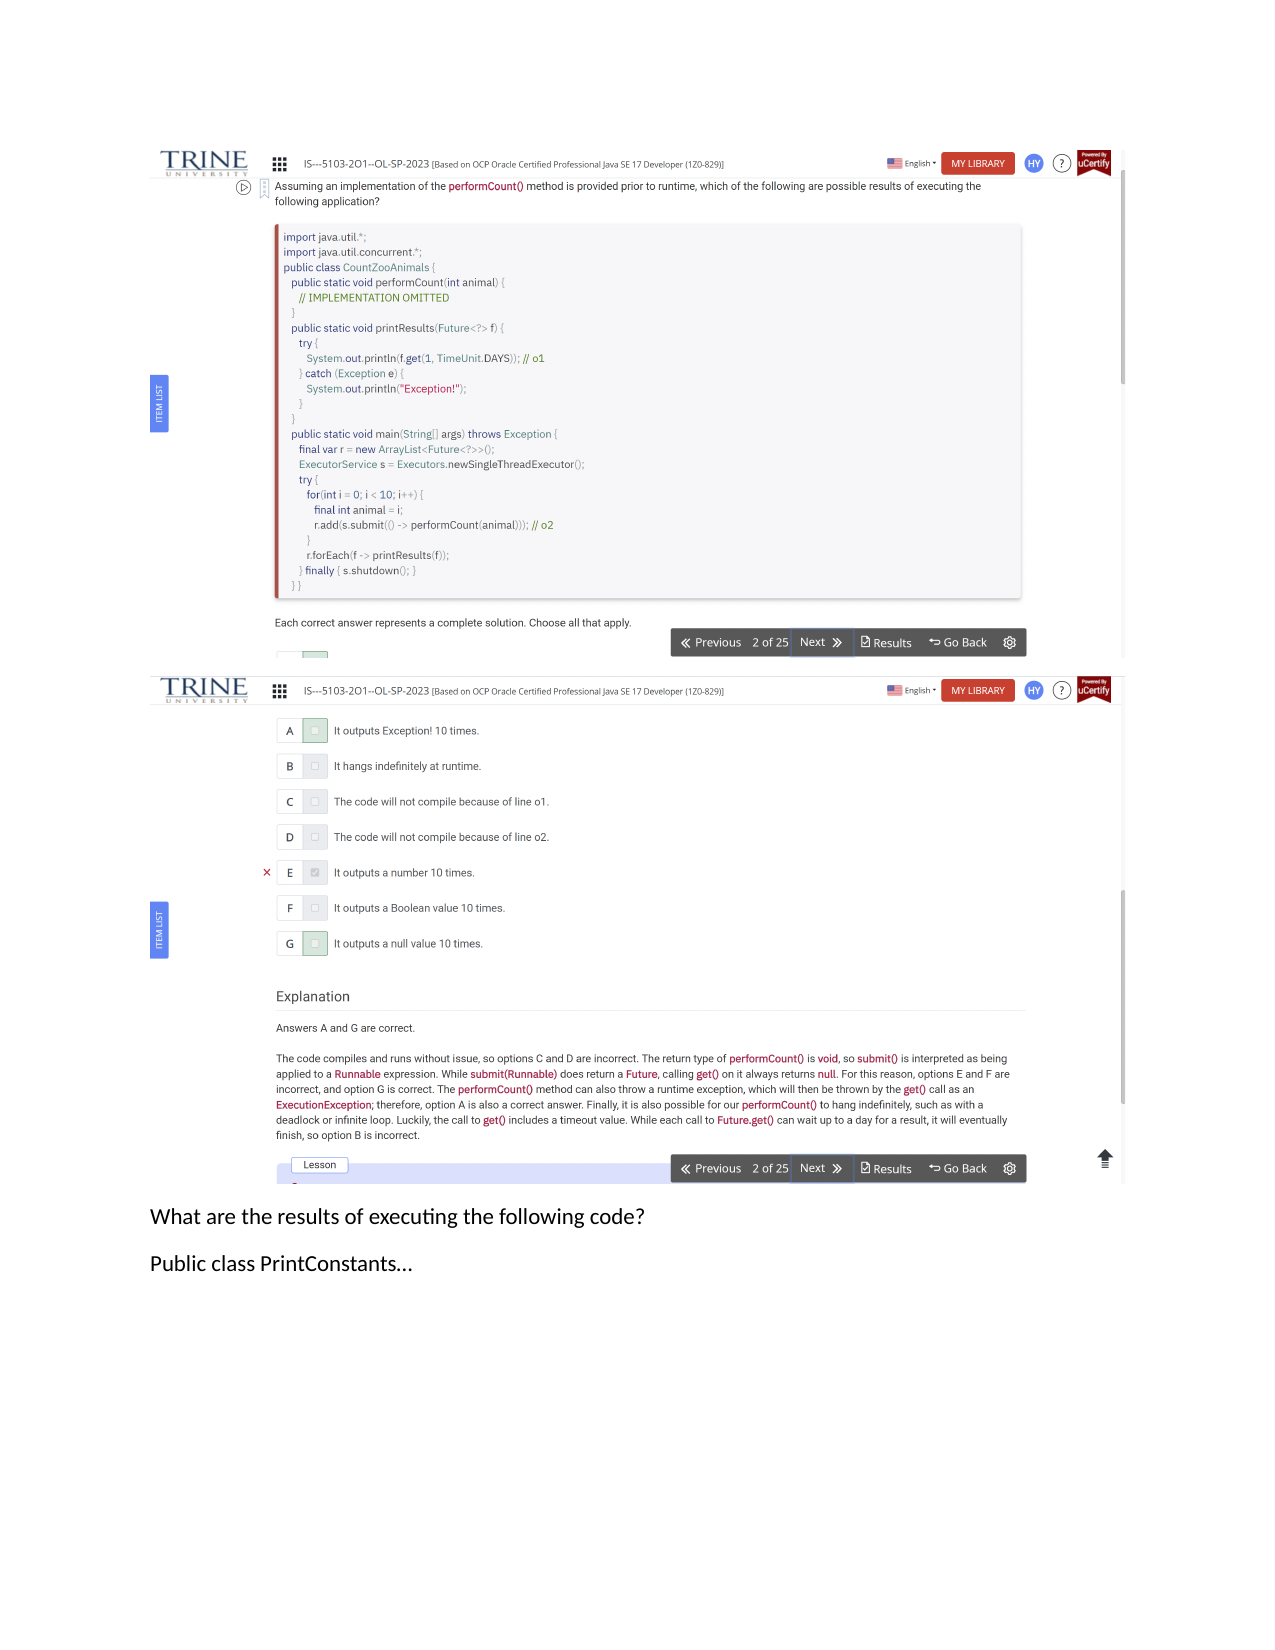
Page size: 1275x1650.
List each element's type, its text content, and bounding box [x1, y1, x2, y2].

text What are the results of executing the following code? [150, 1202, 1125, 1230]
text Public class PrintConstants… [150, 1249, 1125, 1277]
picture [150, 150, 1125, 658]
picture [150, 676, 1125, 1184]
